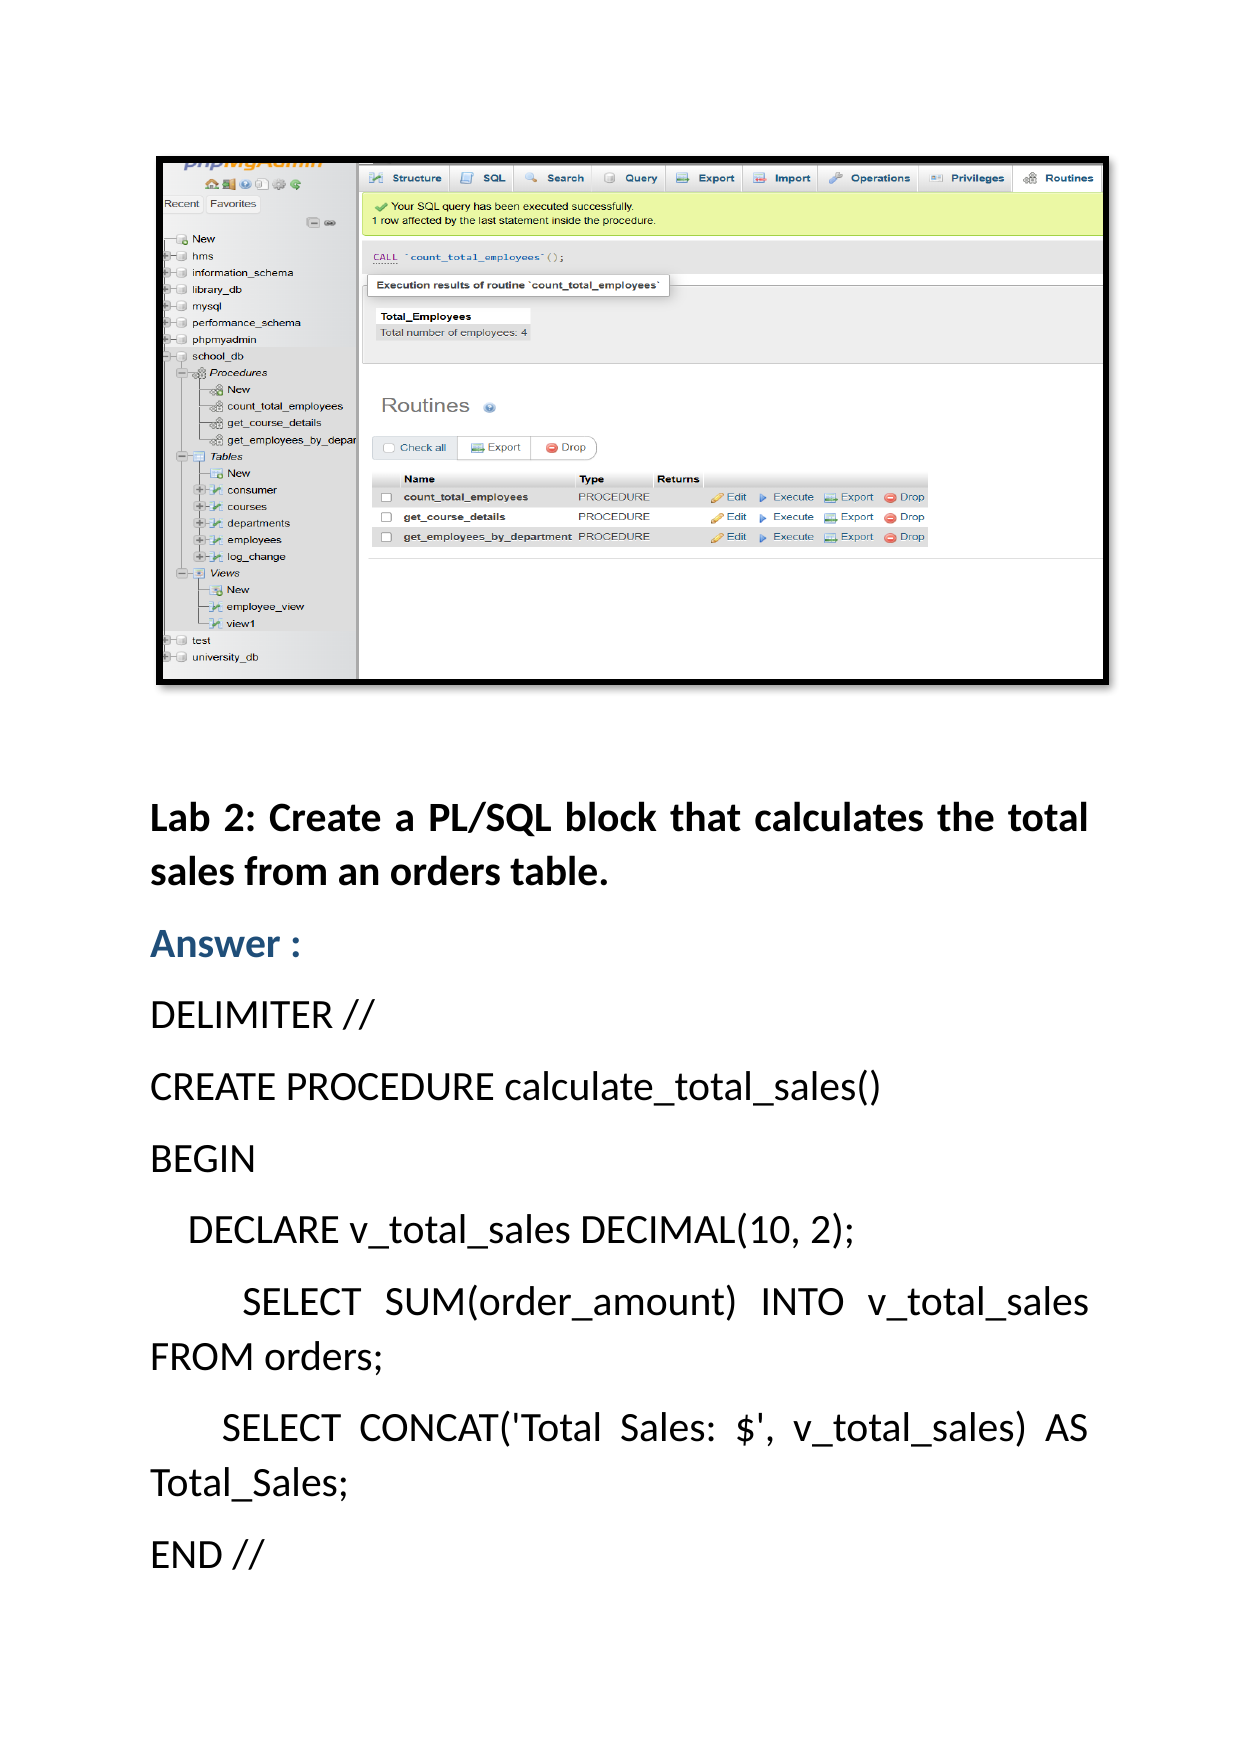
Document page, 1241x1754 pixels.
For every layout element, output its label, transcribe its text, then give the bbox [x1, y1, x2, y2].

picture [163, 163, 1103, 679]
text DELIMITER // [150, 988, 1090, 1039]
text Lab 2: Create a PL/SQL block that calculates the total sales from an orders table. [150, 791, 1090, 896]
text END // [150, 1528, 1090, 1578]
text SELECT SUM(order_amount) INTO v_total_sales FROM orders; [150, 1275, 1090, 1381]
text SELECT CONCAT('Total Sales: $', v_total_sales) AS Total_Sales; [150, 1401, 1090, 1507]
text CREATE PROCEDURE calculate_total_sales() [150, 1060, 1090, 1111]
text DECLARE v_total_sales DECIMAL(10, 2); [150, 1203, 1090, 1254]
text Answer : [150, 917, 1090, 968]
text BEGIN [150, 1132, 1090, 1182]
